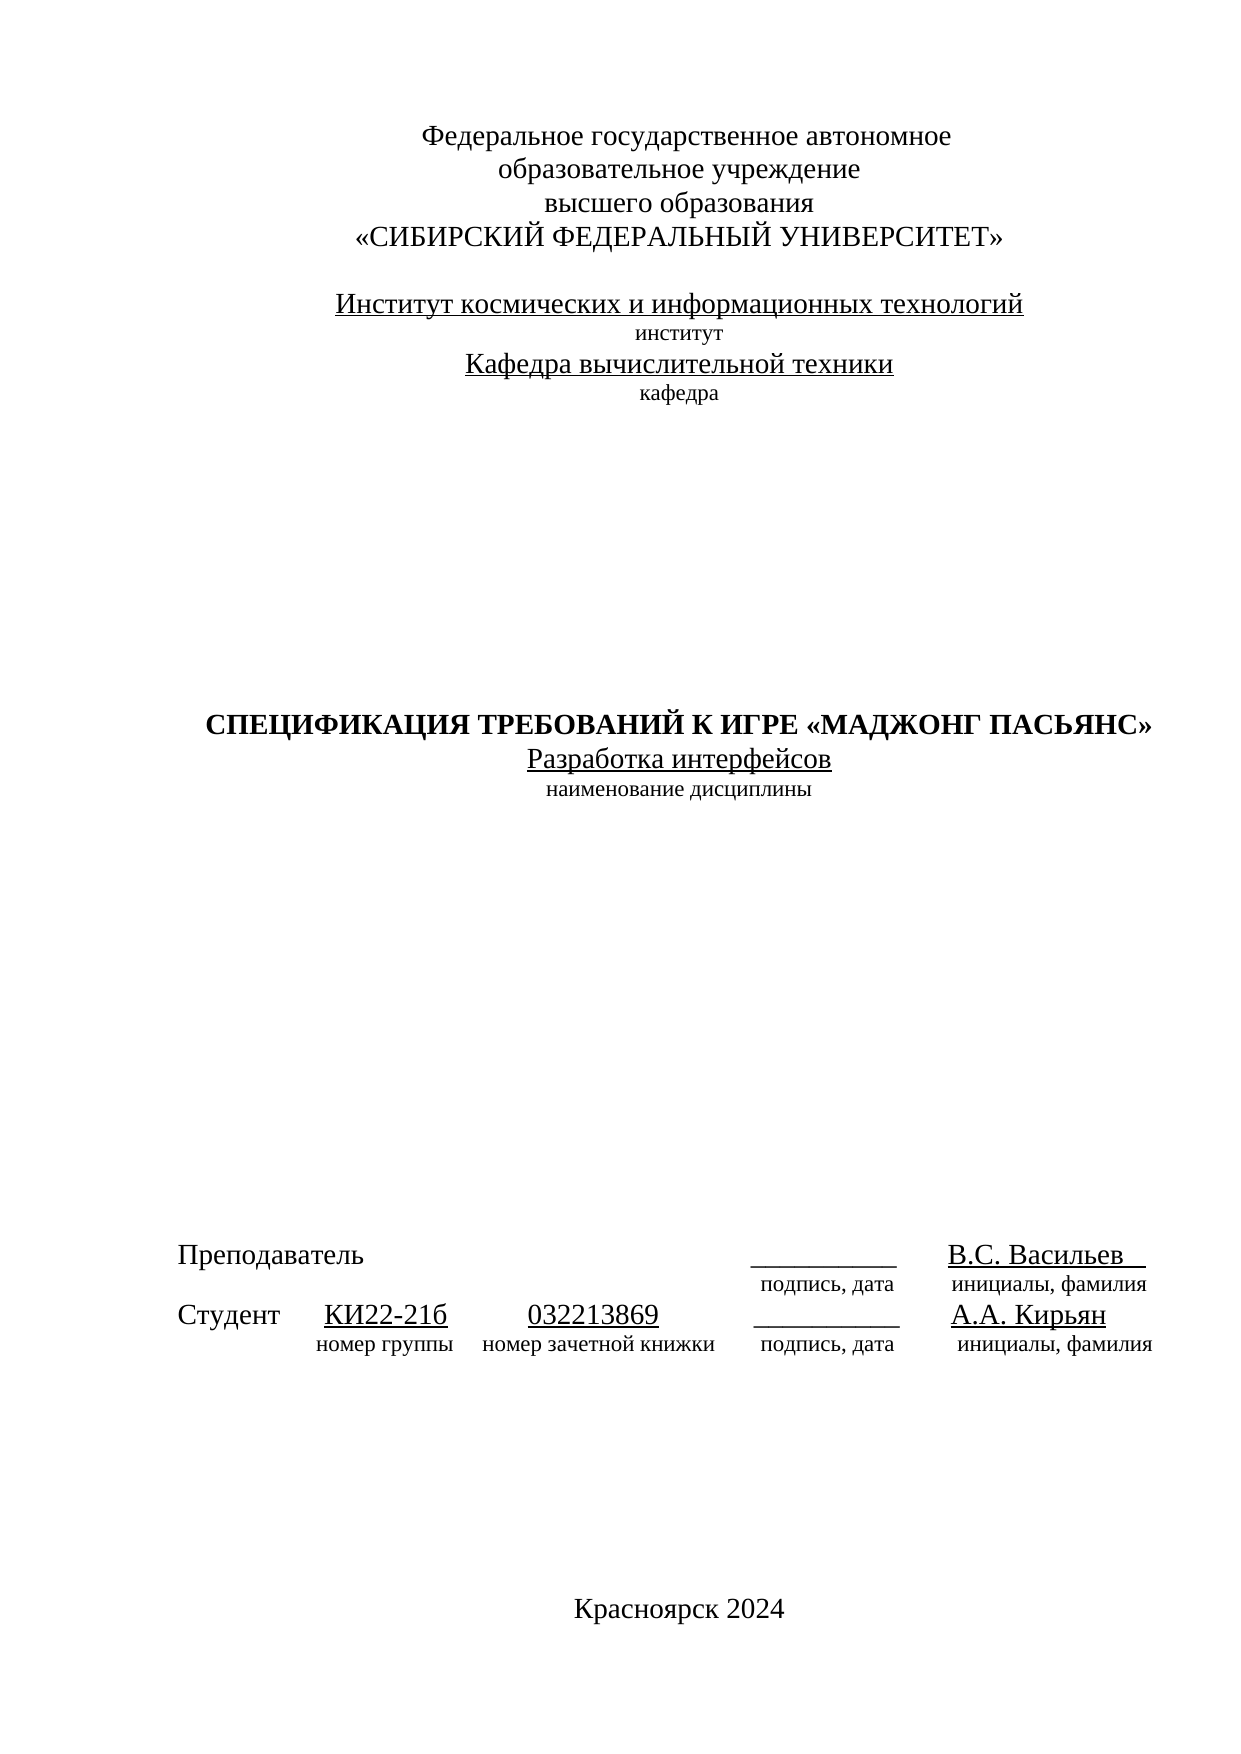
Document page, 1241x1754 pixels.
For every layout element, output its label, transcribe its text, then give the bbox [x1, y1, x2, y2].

text номер группы номер зачетной книжки подпись, дата инициалы, фамилия [177, 1330, 1181, 1357]
text наименование дисциплины [177, 774, 1181, 801]
text Преподаватель __________ В.С. Васильев [177, 1237, 1181, 1271]
text Федеральное государственное автономное [177, 118, 1181, 152]
text СПЕЦИФИКАЦИЯ ТРЕБОВАНИЙ К ИГРЕ «МАДЖОНГ ПАСЬЯНС» [177, 707, 1181, 741]
text Студент КИ22-21б 032213869 __________ А.А. Кирьян [177, 1297, 1181, 1330]
text кафедра [177, 379, 1181, 406]
text «СИБИРСКИЙ ФЕДЕРАЛЬНЫЙ УНИВЕРСИТЕТ» [177, 219, 1181, 252]
text институт [177, 319, 1181, 346]
text высшего образования [177, 185, 1181, 219]
text подпись, дата инициалы, фамилия [177, 1271, 1181, 1297]
text Разработка интерфейсов [177, 741, 1181, 774]
text Красноярск 2024 [177, 1592, 1181, 1625]
text образовательное учреждение [177, 152, 1181, 185]
text Кафедра вычислительной техники [177, 346, 1181, 379]
text Институт космических и информационных технологий [177, 286, 1181, 319]
